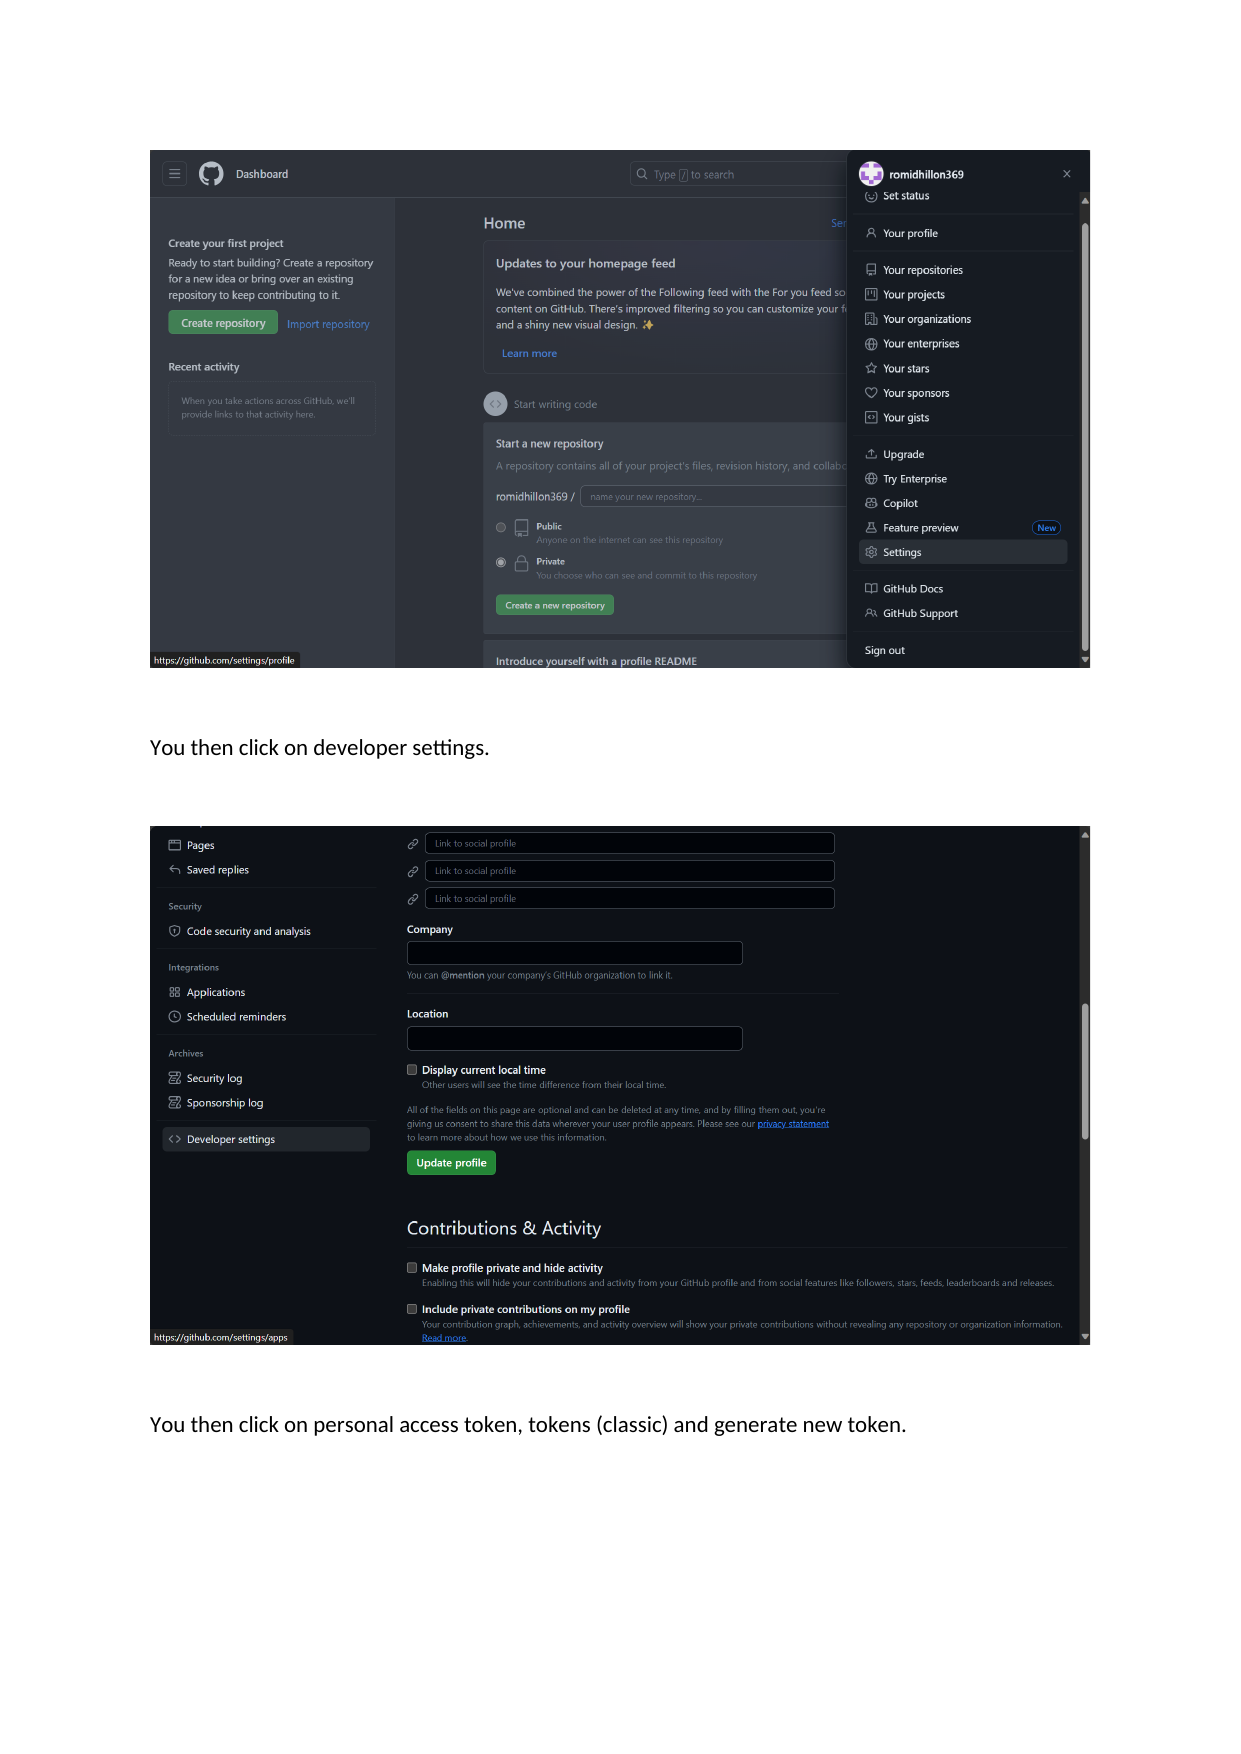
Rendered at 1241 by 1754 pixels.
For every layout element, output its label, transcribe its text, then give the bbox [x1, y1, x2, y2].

picture [150, 150, 1091, 668]
text You then click on personal access token, tokens (classic) and generate new token. [150, 1410, 1090, 1438]
text You then click on developer settings. [150, 733, 1090, 761]
picture [150, 826, 1091, 1345]
